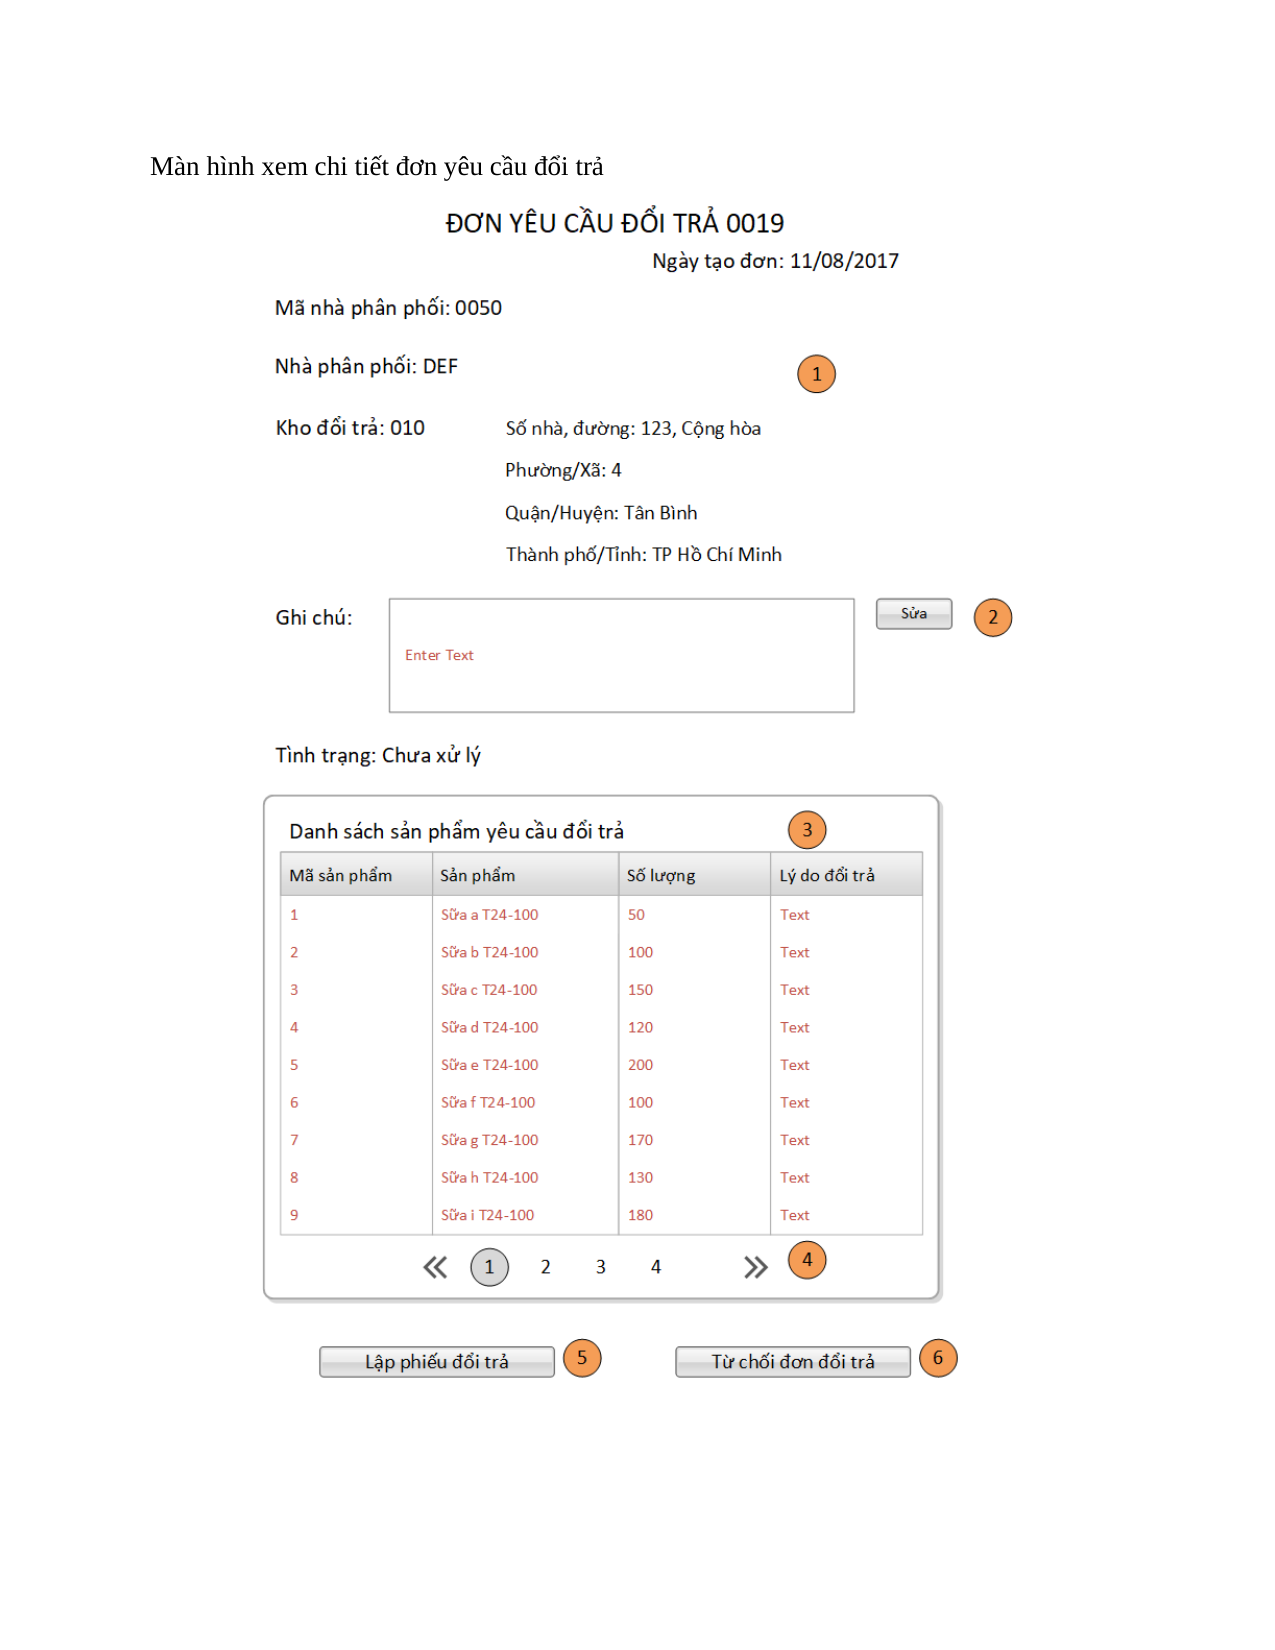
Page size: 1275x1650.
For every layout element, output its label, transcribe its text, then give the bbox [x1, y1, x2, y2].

picture [262, 196, 1013, 1385]
text Màn hình xem chi tiết đơn yêu cầu đổi trả [150, 150, 1125, 181]
